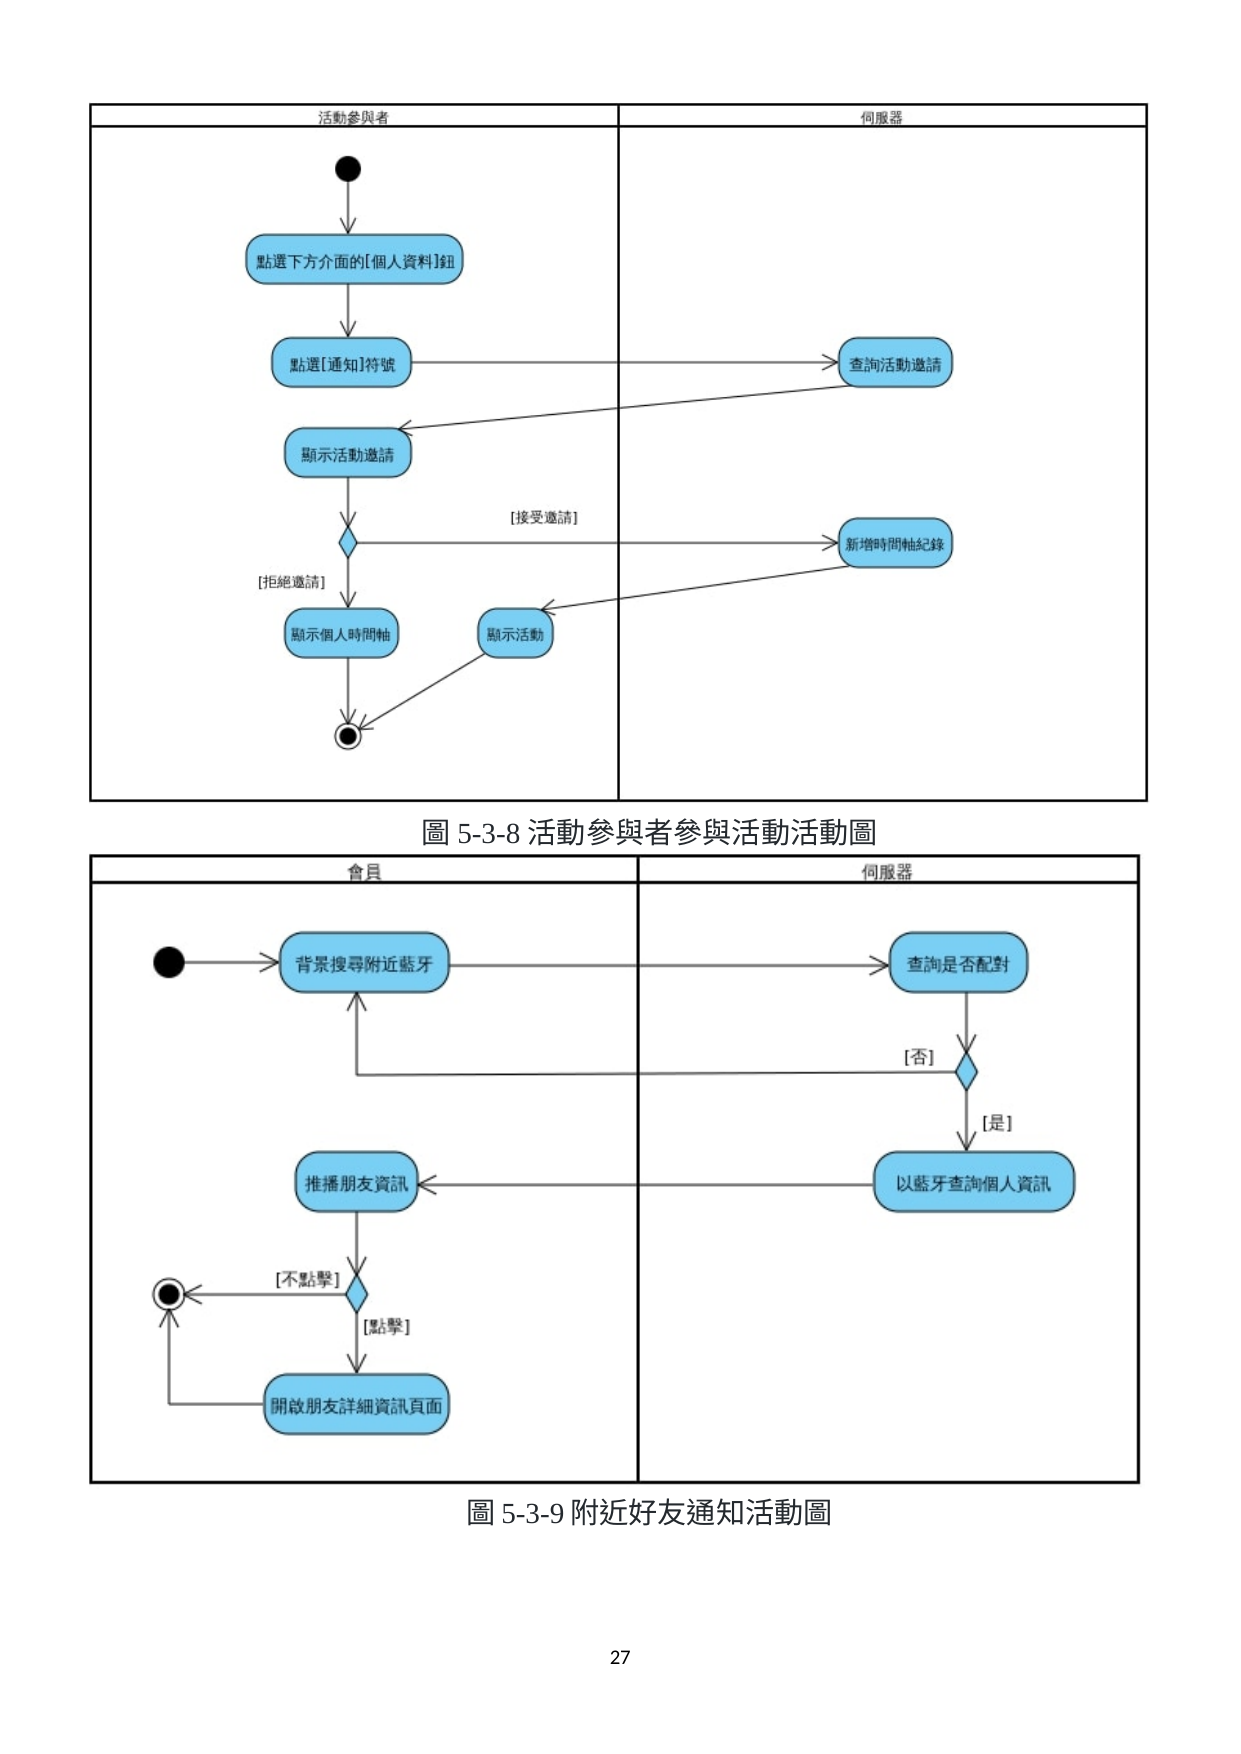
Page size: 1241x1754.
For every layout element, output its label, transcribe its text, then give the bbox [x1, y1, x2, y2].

text 圖5-3-9附近好友通知活動圖 [89, 1490, 1152, 1532]
text 圖 5-3-8 活動參與者參與活動活動圖 [89, 810, 1152, 852]
picture [88, 102, 1152, 806]
picture [88, 853, 1145, 1489]
